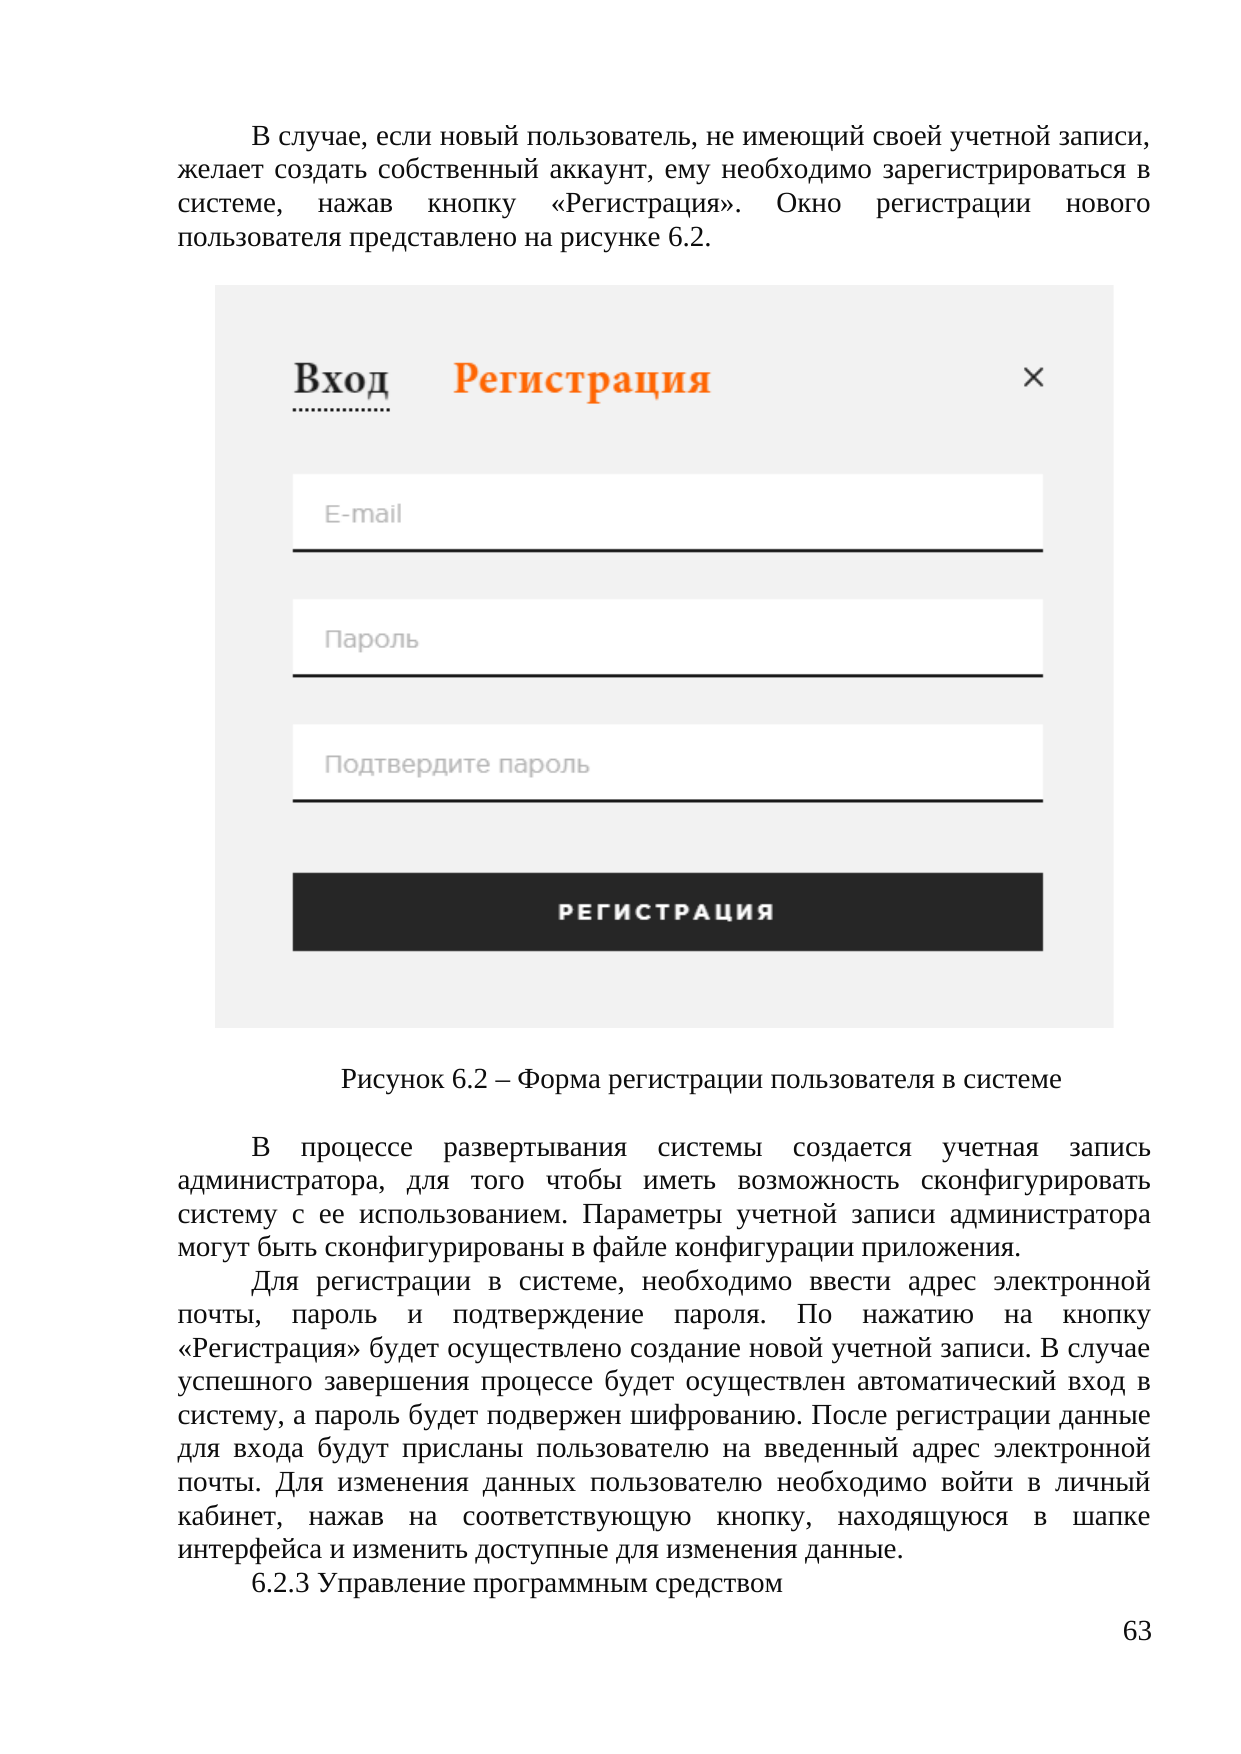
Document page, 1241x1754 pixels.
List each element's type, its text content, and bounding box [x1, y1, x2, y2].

text 6.2.3 Управление программным средством [177, 1565, 1152, 1598]
text В процессе развертывания системы создается учетная запись администратора, для того чтобы иметь возможность сконфигурировать систему с ее использованием. Параметры учетной записи администратора могут быть сконфигурированы в файле конфигурации приложения. [177, 1129, 1152, 1263]
text Рисунок 6.2 – Форма регистрации пользователя в системе [177, 1062, 1152, 1095]
text Для регистрации в системе, необходимо ввести адрес электронной почты, пароль и подтверждение пароля. По нажатию на кнопку «Регистрация» будет осуществлено создание новой учетной записи. В случае успешного завершения процессе будет осуществлен автоматический вход в систему, а пароль будет подвержен шифрованию. После регистрации данные для входа будут присланы пользователю на введенный адрес электронной почты. Для изменения данных пользователю необходимо войти в личный кабинет, нажав на соответствующую кнопку, находящуюся в шапке интерфейса и изменить доступные для изменения данные. [177, 1263, 1152, 1565]
text В случае, если новый пользователь, не имеющий своей учетной записи, желает создать собственный аккаунт, ему необходимо зарегистрироваться в системе, нажав кнопку «Регистрация». Окно регистрации нового пользователя представлено на рисунке 6.2. [177, 118, 1152, 252]
picture [215, 285, 1114, 1028]
